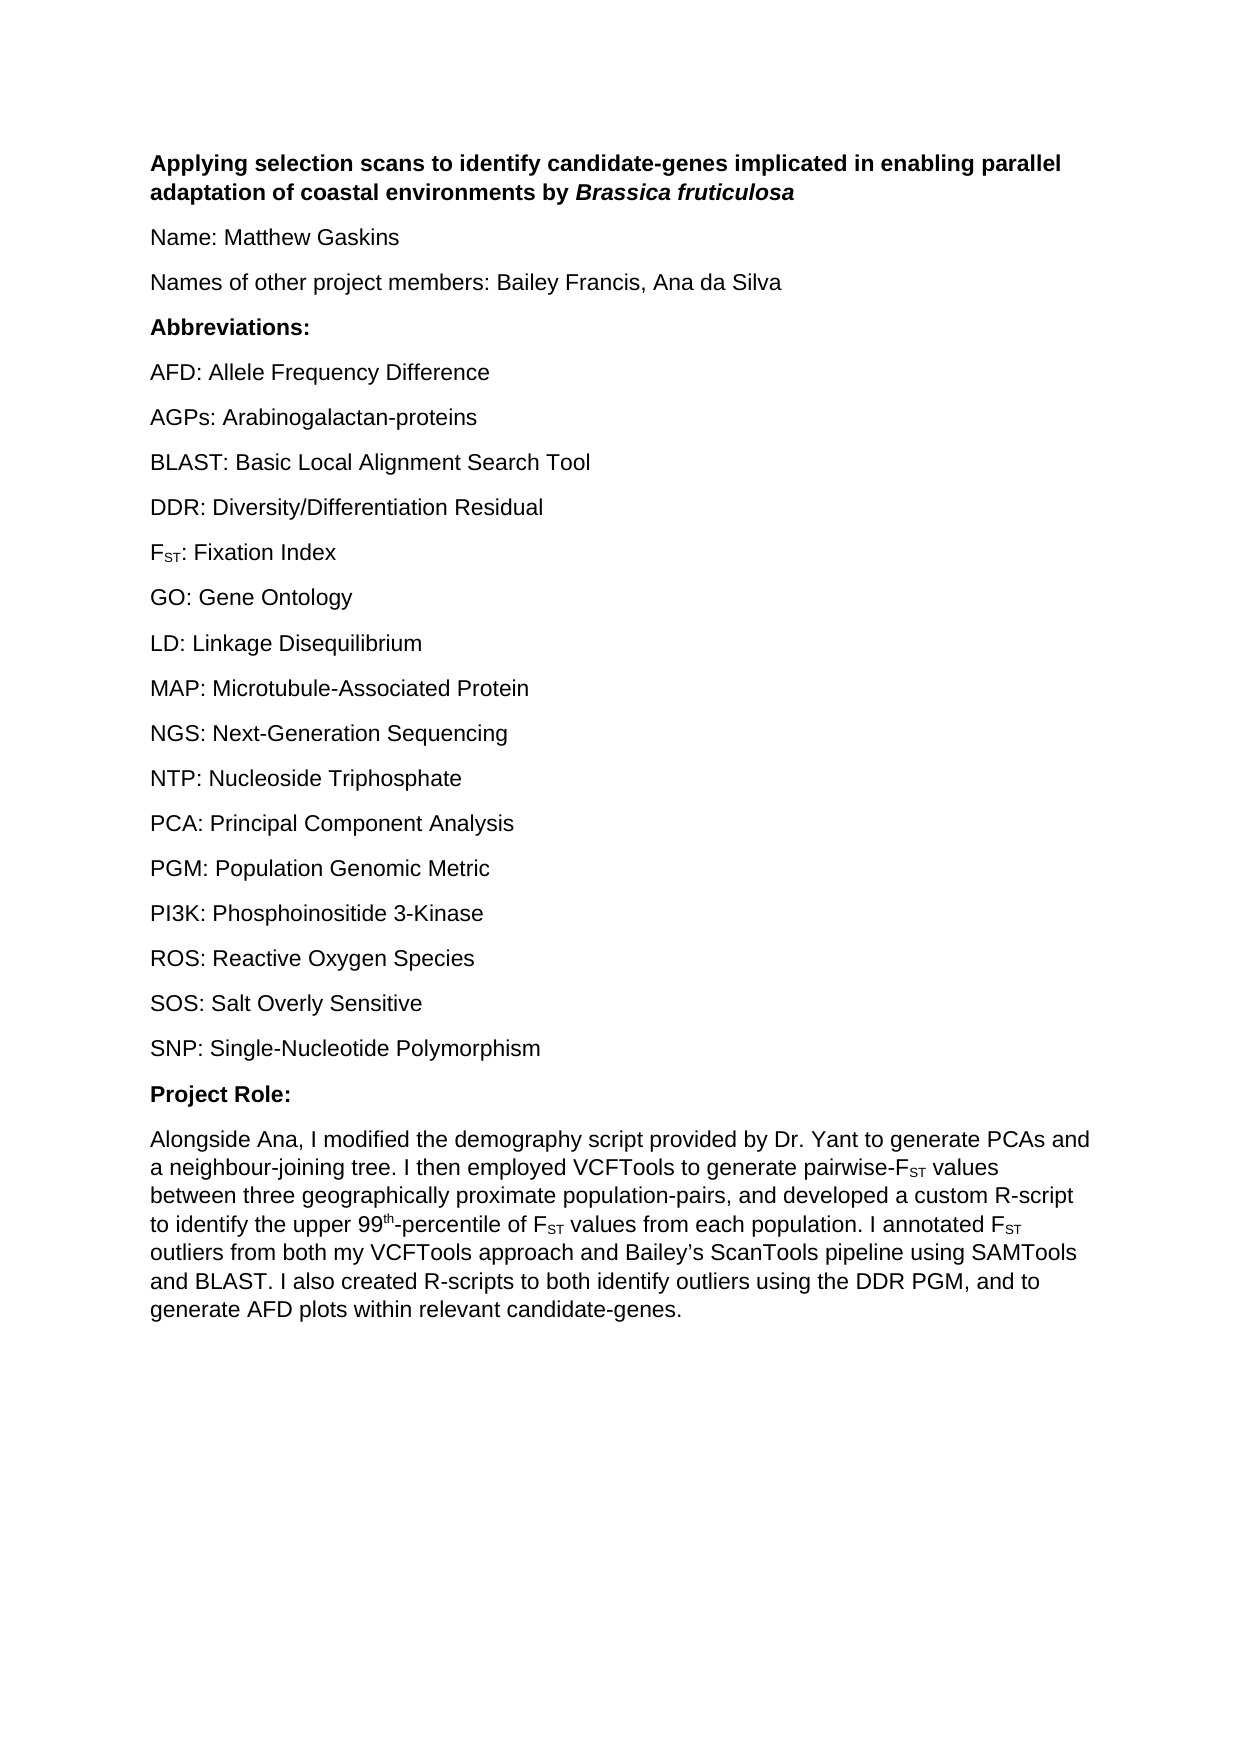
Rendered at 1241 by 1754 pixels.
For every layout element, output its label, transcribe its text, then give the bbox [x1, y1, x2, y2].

text SOS: Salt Overly Sensitive [150, 990, 1090, 1017]
text BLAST: Basic Local Alignment Search Tool [150, 449, 1090, 475]
text NTP: Nucleoside Triphosphate [150, 765, 1090, 791]
text Names of other project members: Bailey Francis, Ana da Silva [150, 269, 1090, 295]
text FST: Fixation Index [150, 539, 1090, 566]
text DDR: Diversity/Differentiation Residual [150, 494, 1090, 521]
text SNP: Single-Nucleotide Polymorphism [150, 1035, 1090, 1062]
text LD: Linkage Disequilibrium [150, 629, 1090, 656]
text MAP: Microtubule-Associated Protein [150, 674, 1090, 701]
text ROS: Reactive Oxygen Species [150, 945, 1090, 972]
text Name: Matthew Gaskins [150, 223, 1090, 250]
text AGPs: Arabinogalactan-proteins [150, 404, 1090, 430]
text Project Role: [150, 1081, 1090, 1107]
text NGS: Next-Generation Sequencing [150, 720, 1090, 746]
text Abbreviations: [150, 314, 1090, 340]
text PCA: Principal Component Analysis [150, 810, 1090, 836]
text PGM: Population Genomic Metric [150, 855, 1090, 881]
text AFD: Allele Frequency Difference [150, 359, 1090, 385]
text GO: Gene Ontology [150, 584, 1090, 611]
text PI3K: Phosphoinositide 3-Kinase [150, 900, 1090, 926]
text Alongside Ana, I modified the demography script provided by Dr. Yant to generate PCAs and a neighbour-joining tree. I then employed VCFTools to generate pairwise-FST values between three geographically proximate population-pairs, and developed a custom R-script to identify the upper 99th-percentile of FST values from each population. I annotated FST outliers from both my VCFTools approach and Bailey’s ScanTools pipeline using SAMTools and BLAST. I also created R-scripts to both identify outliers using the DDR PGM, and to generate AFD plots within relevant candidate-genes. [150, 1126, 1090, 1323]
text Applying selection scans to identify candidate-genes implicated in enabling parallel adaptation of coastal environments by Brassica fruticulosa [150, 150, 1090, 205]
